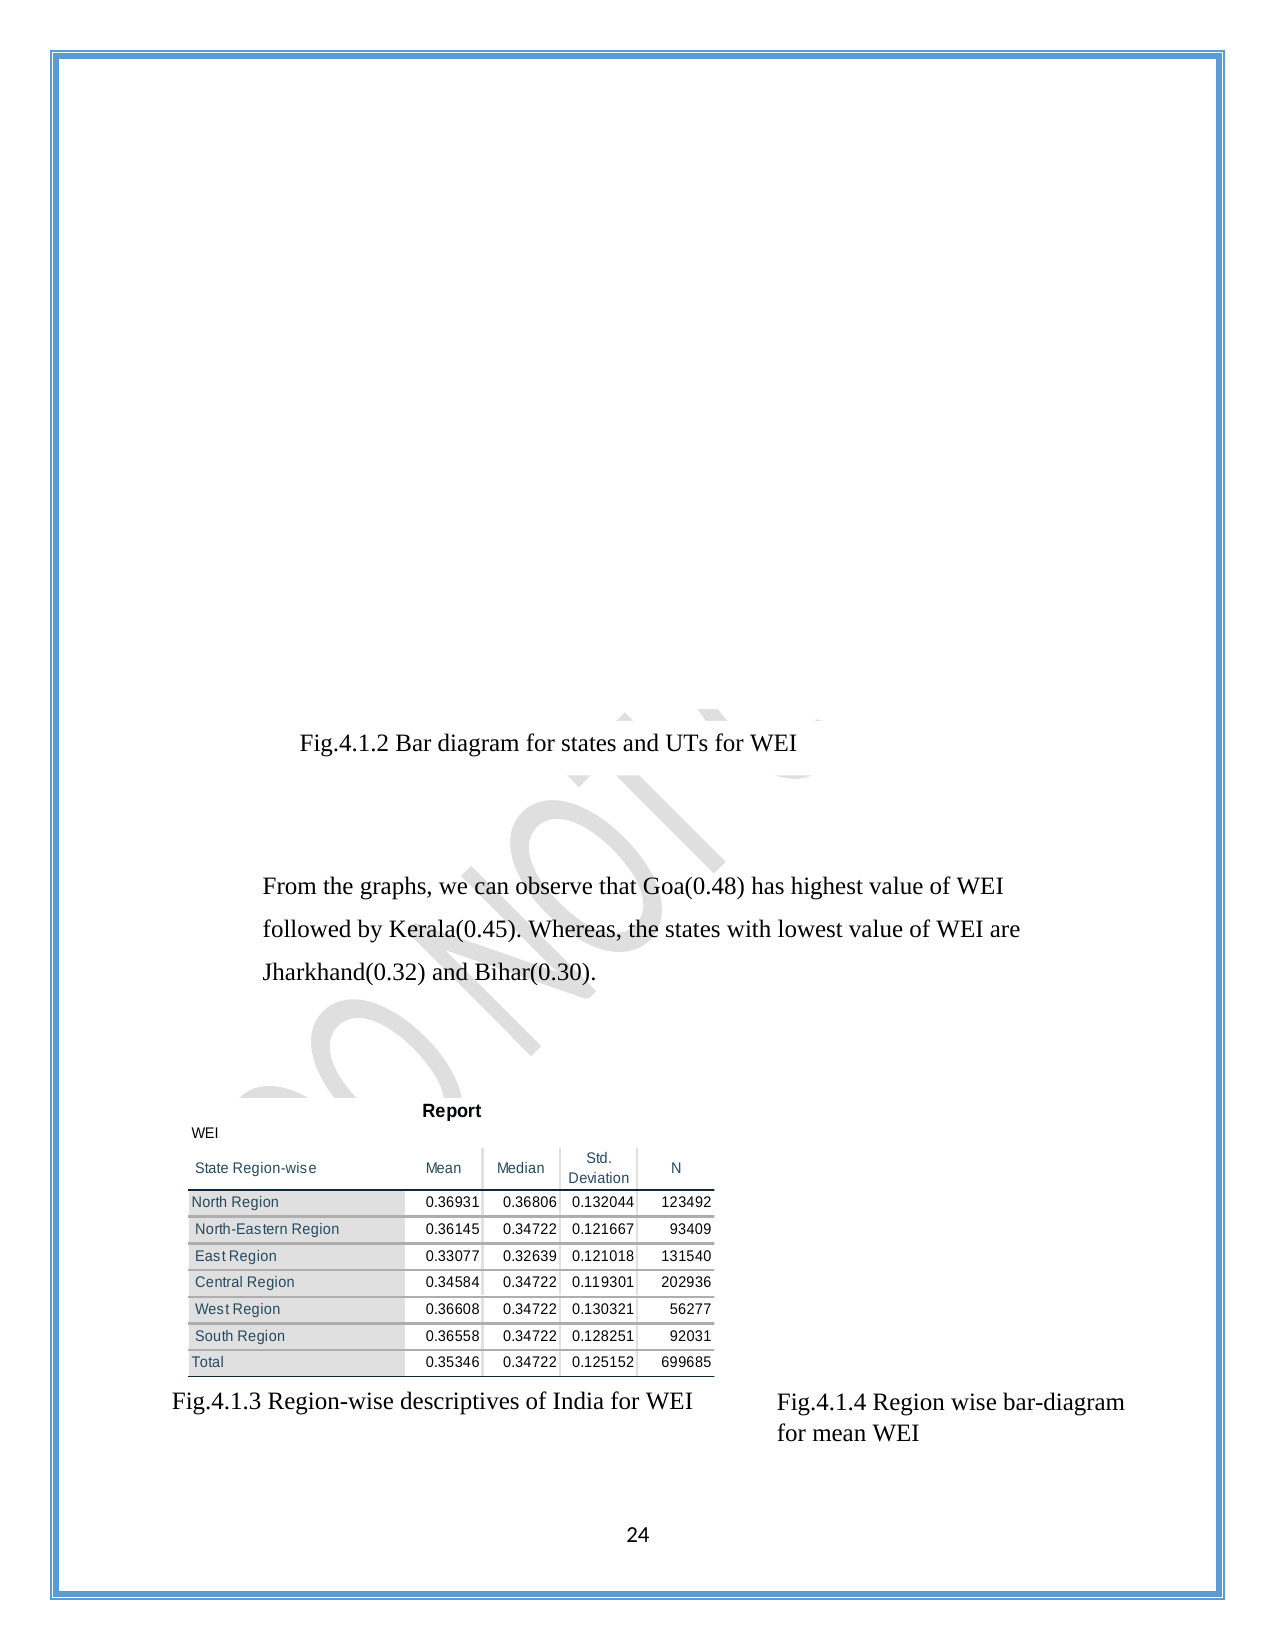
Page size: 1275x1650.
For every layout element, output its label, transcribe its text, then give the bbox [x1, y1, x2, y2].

list From the graphs, we can observe that Goa(0.48) has highest value of WEI followed by Kerala(0.45). Whereas, the states with lowest value of WEI are Jharkhand(0.32) and Bihar(0.30). [262, 871, 1087, 986]
